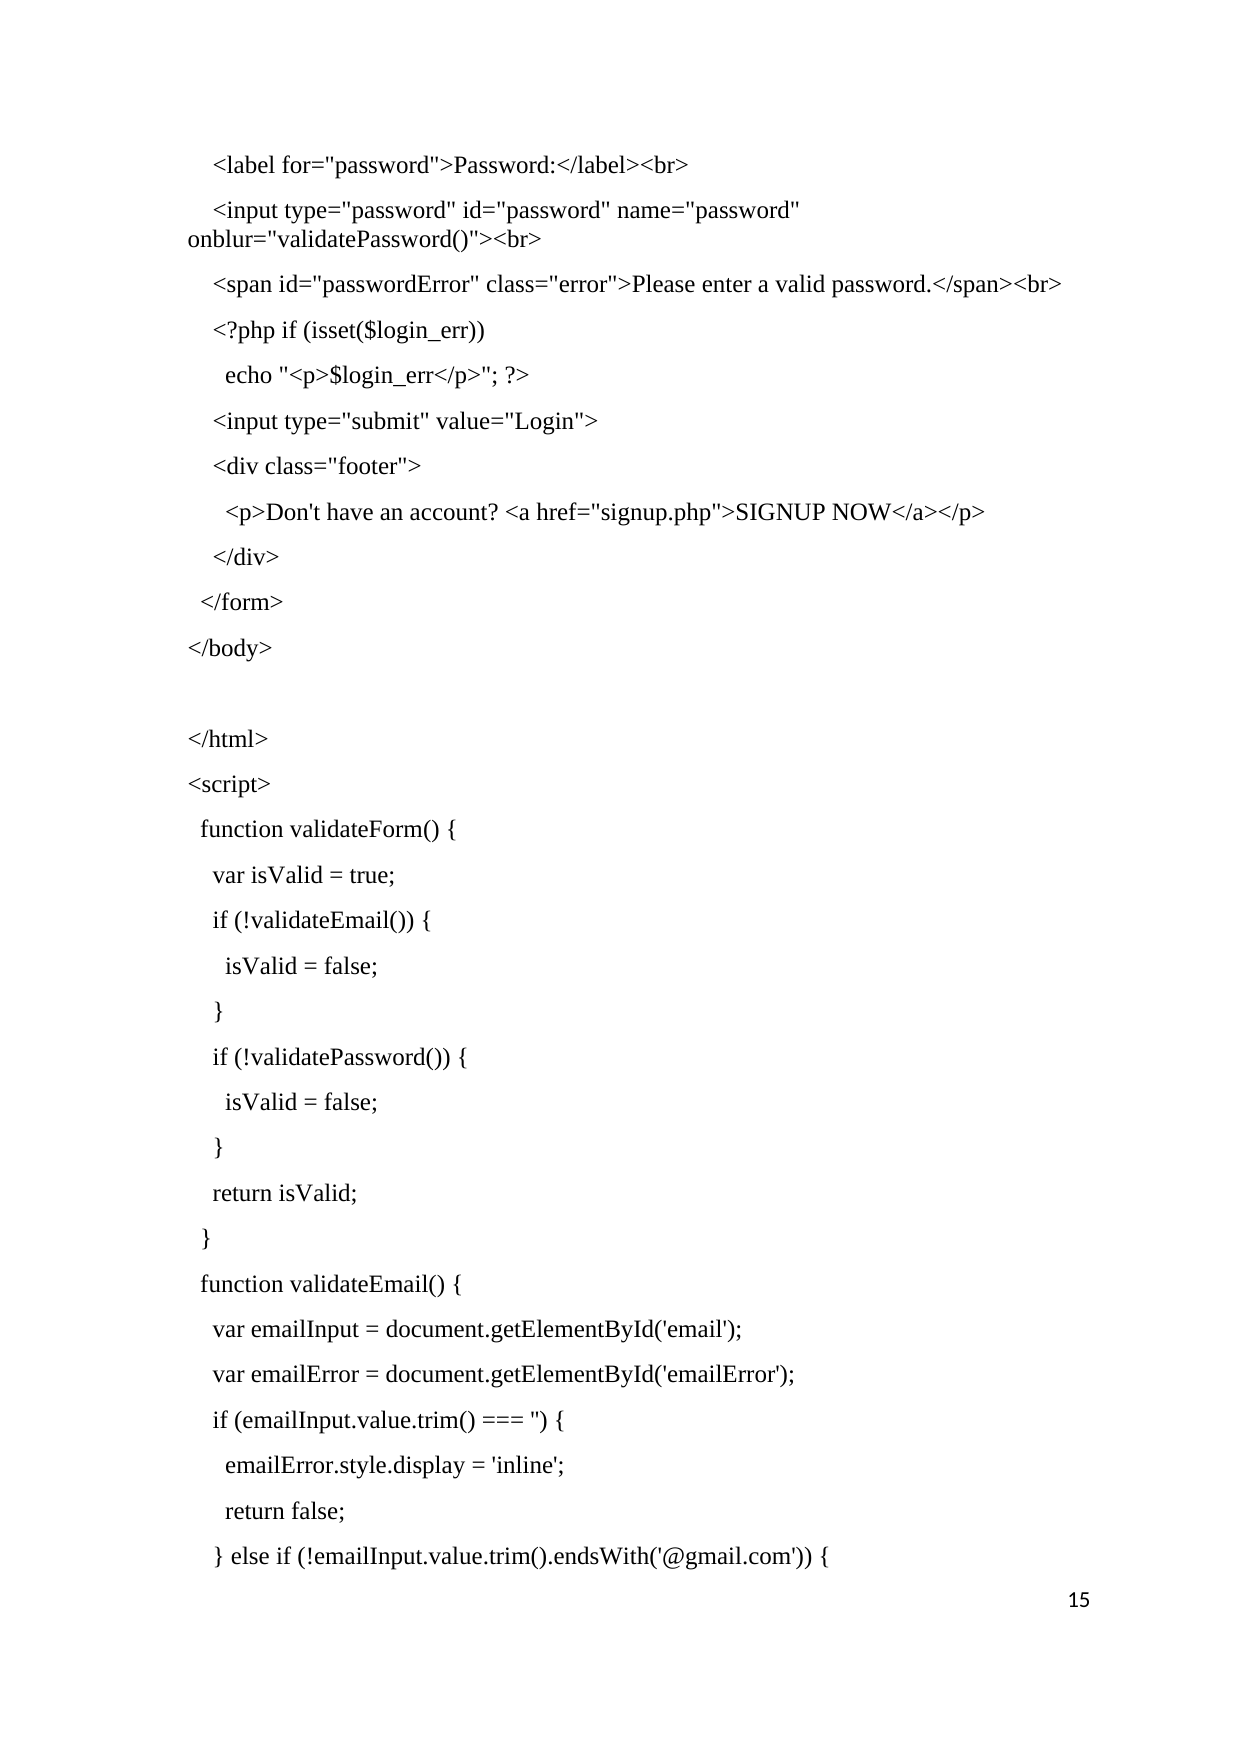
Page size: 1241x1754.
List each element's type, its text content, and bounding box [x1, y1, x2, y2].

text echo "<p>$login_err</p>"; ?> [187, 360, 1090, 389]
text emailError.style.display = 'inline'; [187, 1450, 1090, 1479]
text </body> [187, 633, 1090, 662]
text <input type="password" id="password" name="password" onblur="validatePassword()"><br> [187, 195, 1090, 253]
text isValid = false; [187, 1087, 1090, 1116]
text var emailInput = document.getElementById('email'); [187, 1314, 1090, 1343]
text var isValid = true; [187, 860, 1090, 889]
text <span id="passwordError" class="error">Please enter a valid password.</span><br> [187, 269, 1090, 298]
text isValid = false; [187, 951, 1090, 979]
text <?php if (isset($login_err)) [187, 315, 1090, 344]
text <script> [187, 769, 1090, 798]
text } else if (!emailInput.value.trim().endsWith('@gmail.com')) { [187, 1541, 1090, 1570]
text } [187, 1223, 1090, 1252]
text </html> [187, 724, 1090, 752]
text var emailError = document.getElementById('emailError'); [187, 1359, 1090, 1388]
text <div class="footer"> [187, 451, 1090, 480]
text </div> [187, 542, 1090, 571]
text <p>Don't have an account? <a href="signup.php">SIGNUP NOW</a></p> [187, 497, 1090, 525]
text } [187, 1132, 1090, 1161]
text function validateEmail() { [187, 1269, 1090, 1297]
text if (emailInput.value.trim() === '') { [187, 1405, 1090, 1434]
text if (!validatePassword()) { [187, 1042, 1090, 1070]
text function validateForm() { [187, 814, 1090, 843]
text <label for="password">Password:</label><br> [187, 150, 1090, 179]
text </form> [187, 587, 1090, 616]
text } [187, 996, 1090, 1025]
text <input type="submit" value="Login"> [187, 406, 1090, 434]
text return isValid; [187, 1178, 1090, 1207]
text return false; [187, 1496, 1090, 1524]
text if (!validateEmail()) { [187, 905, 1090, 934]
